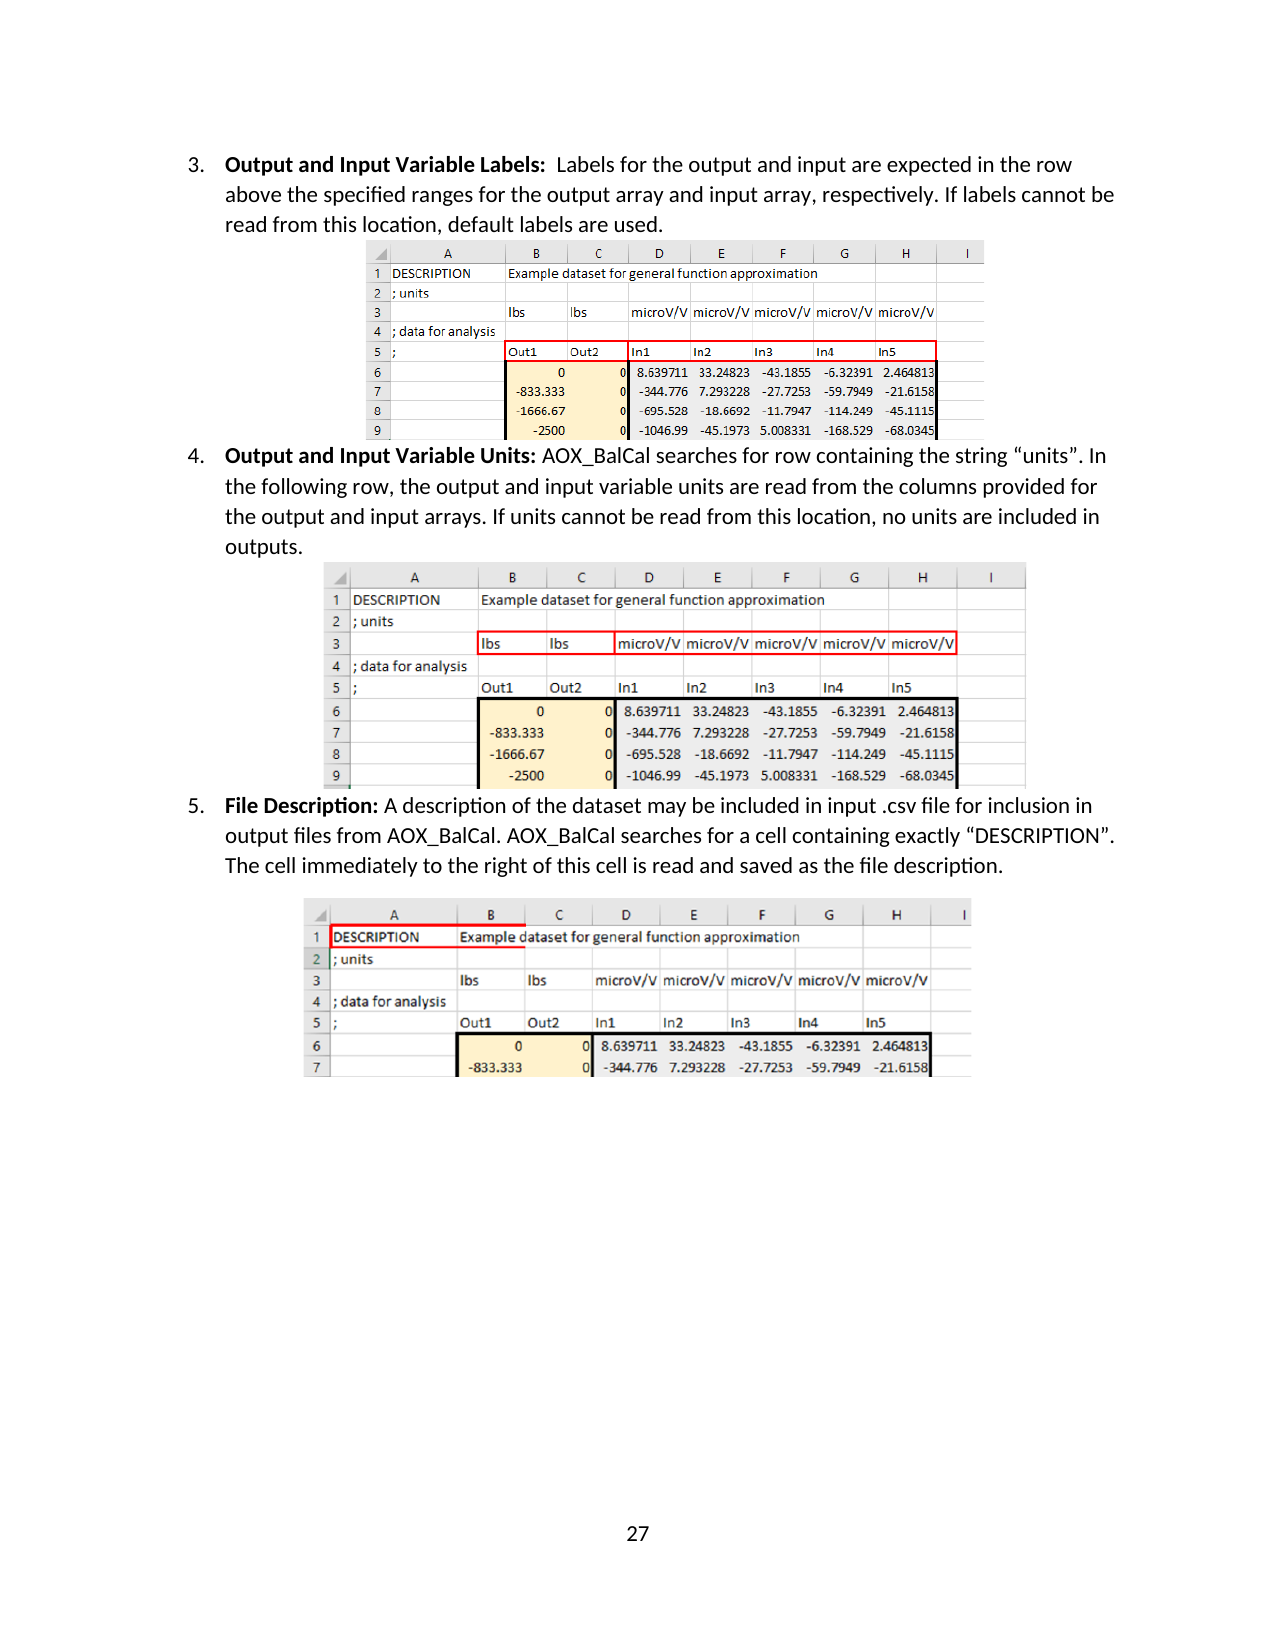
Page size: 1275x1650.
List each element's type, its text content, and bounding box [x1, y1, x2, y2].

picture [365, 240, 985, 440]
list Output and Input Variable Units: AOX_BalCal searches for row containing the string “units”. In the following row, the output and input variable units are read from the columns provided for the output and input arrays. If units cannot be read from this location, no units are included in outputs. [187, 442, 1125, 560]
list Output and Input Variable Labels: Labels for the output and input are expected in the row above the specified ranges for the output array and input array, respectively. If labels cannot be read from this location, default labels are used. [187, 150, 1125, 238]
list File Description: A description of the dataset may be included in input .csv file for inclusion in output files from AOX_BalCal. AOX_BalCal searches for a cell containing exactly “DESCRIPTION”. The cell immediately to the right of this cell is read and saved as the file description. [187, 791, 1125, 879]
picture [303, 898, 972, 1077]
picture [323, 562, 1027, 789]
